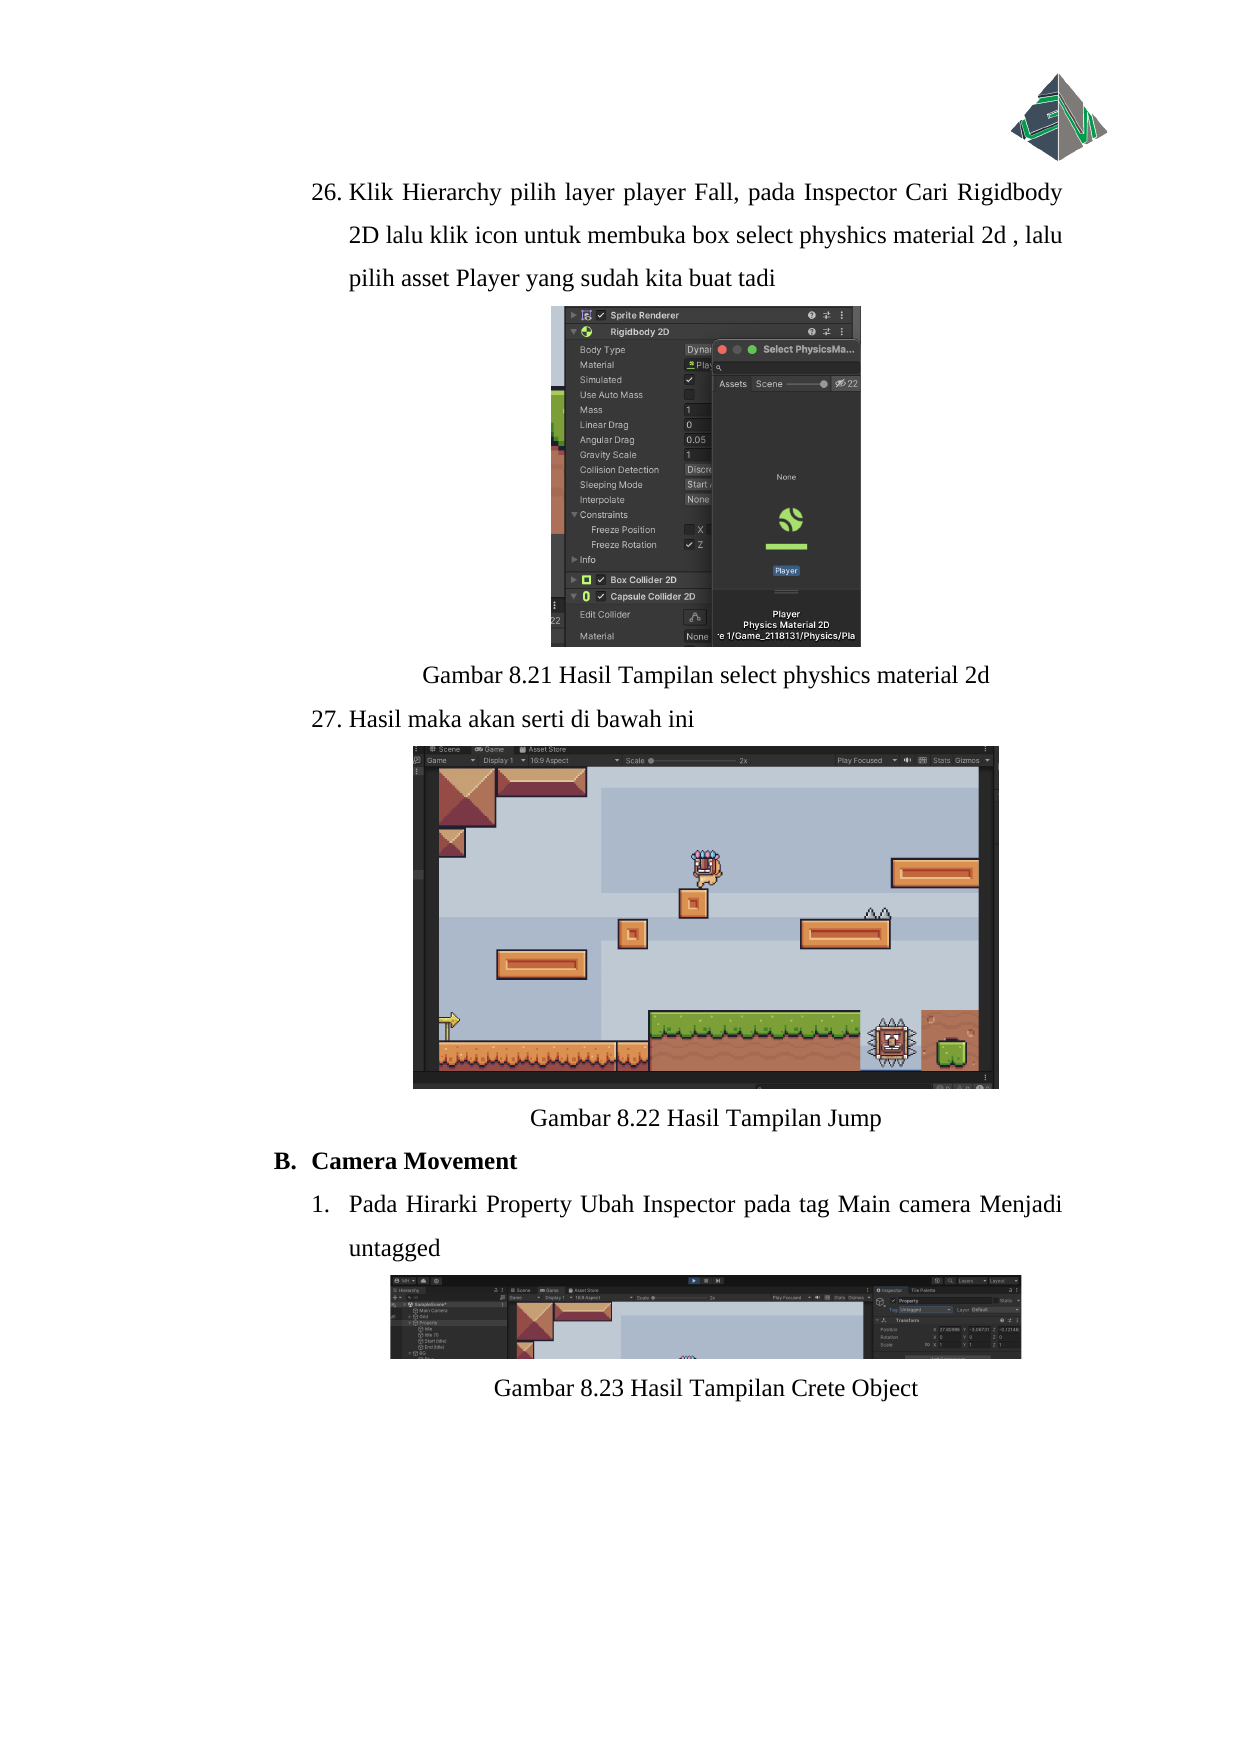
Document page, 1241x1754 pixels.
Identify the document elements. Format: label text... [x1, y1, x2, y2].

list Gambar 8.22 Hasil Tampilan Jump [349, 1103, 1063, 1132]
list Klik Hierarchy pilih layer player Fall, pada Inspector Cari Rigidbody 2D lalu klik icon untuk membuka box select physhics material 2d , lalu pilih asset Player yang sudah kita buat tadi [311, 177, 1063, 292]
picture [390, 1275, 1022, 1359]
picture [413, 746, 999, 1089]
list Camera Movement [274, 1146, 1063, 1175]
picture [551, 306, 861, 647]
list Pada Hirarki Property Ubah Inspector pada tag Main camera Menjadi untagged [311, 1189, 1063, 1261]
list Gambar 8.21 Hasil Tampilan select physhics material 2d [349, 661, 1063, 689]
list Hasil maka akan serti di bawah ini [311, 704, 1063, 732]
picture [1010, 73, 1108, 161]
list Gambar 8.23 Hasil Tampilan Crete Object [349, 1373, 1063, 1402]
